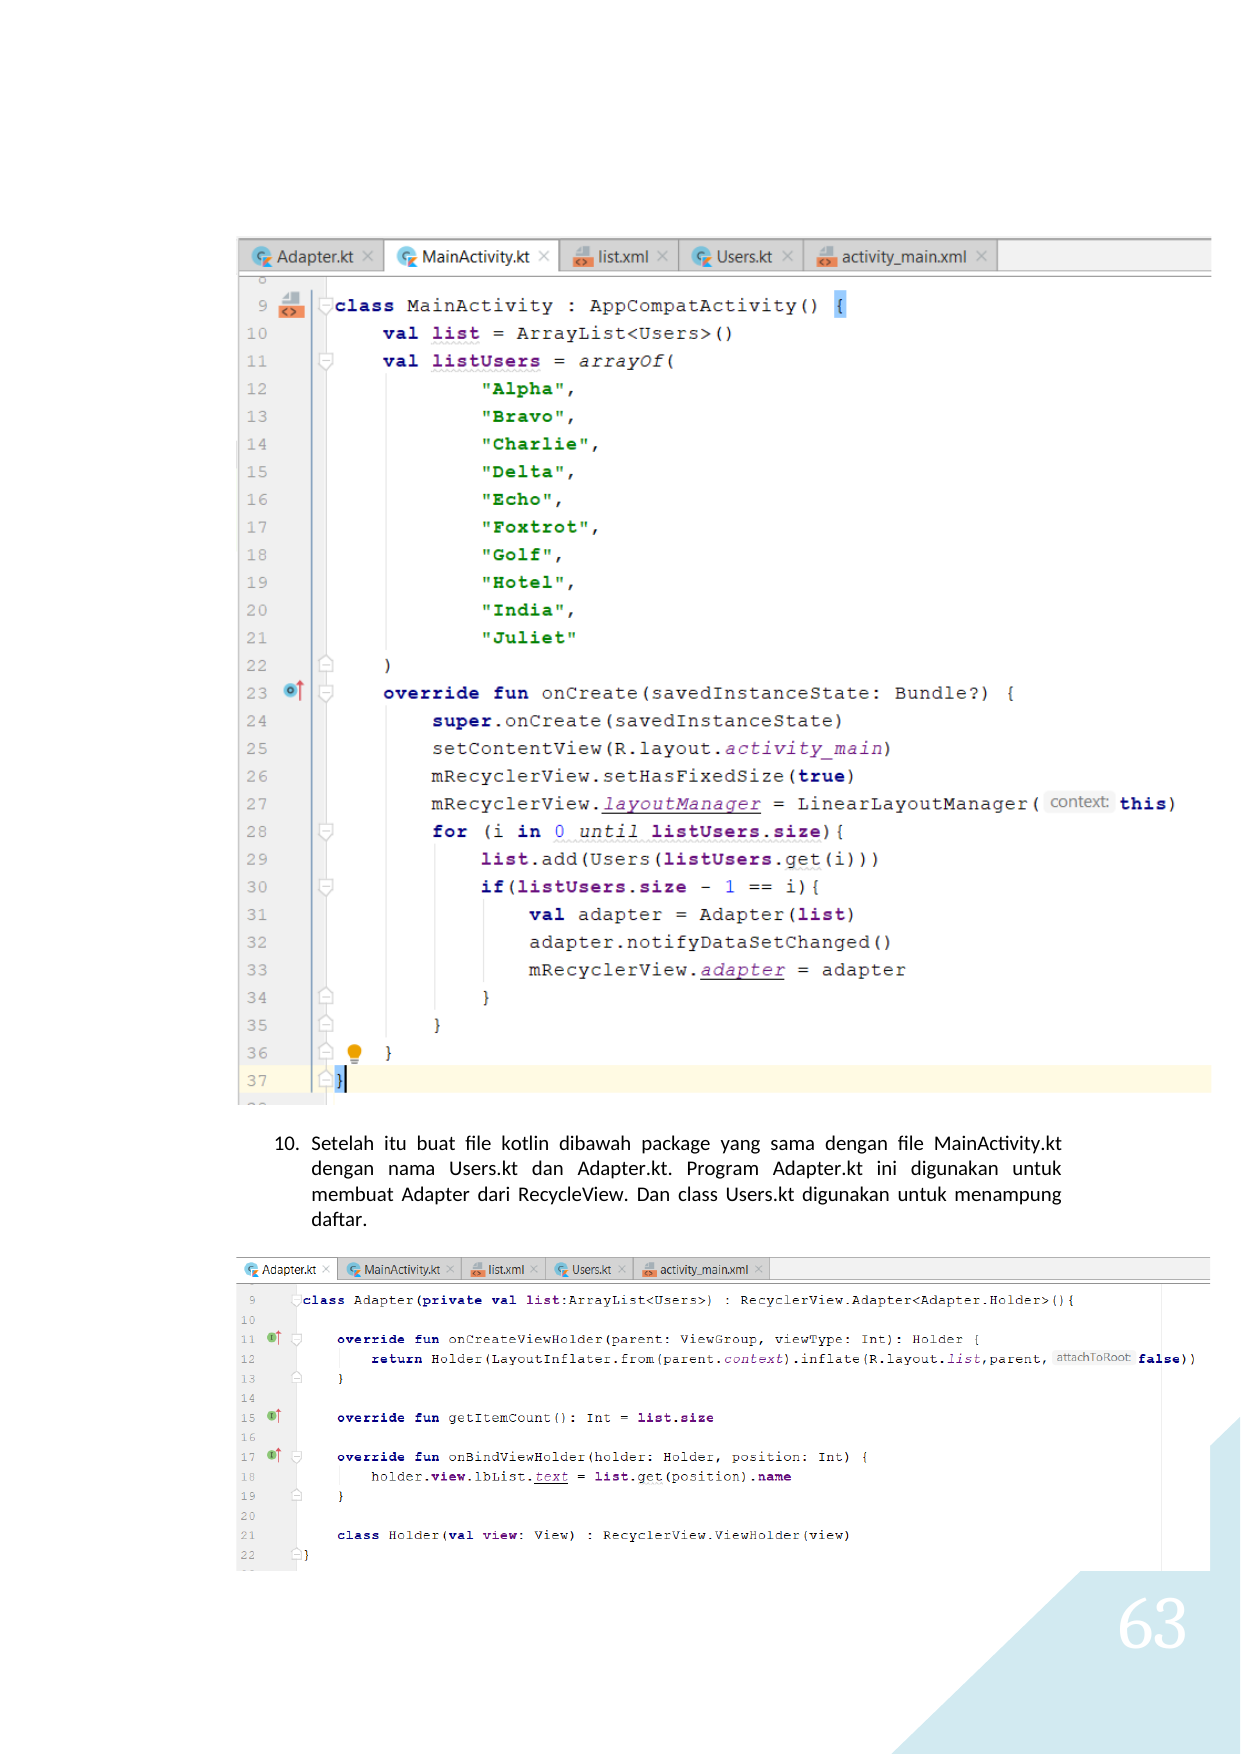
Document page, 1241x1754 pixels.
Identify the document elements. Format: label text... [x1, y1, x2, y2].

list Setelah itu buat file kotlin dibawah package yang sama dengan file MainActivity.kt dengan nama Users.kt dan Adapter.kt. Program Adapter.kt ini digunakan untuk membuat Adapter dari RecycleView. Dan class Users.kt digunakan untuk menampung daftar. [274, 1130, 1063, 1232]
picture [236, 236, 1212, 1105]
picture [236, 1257, 1211, 1571]
